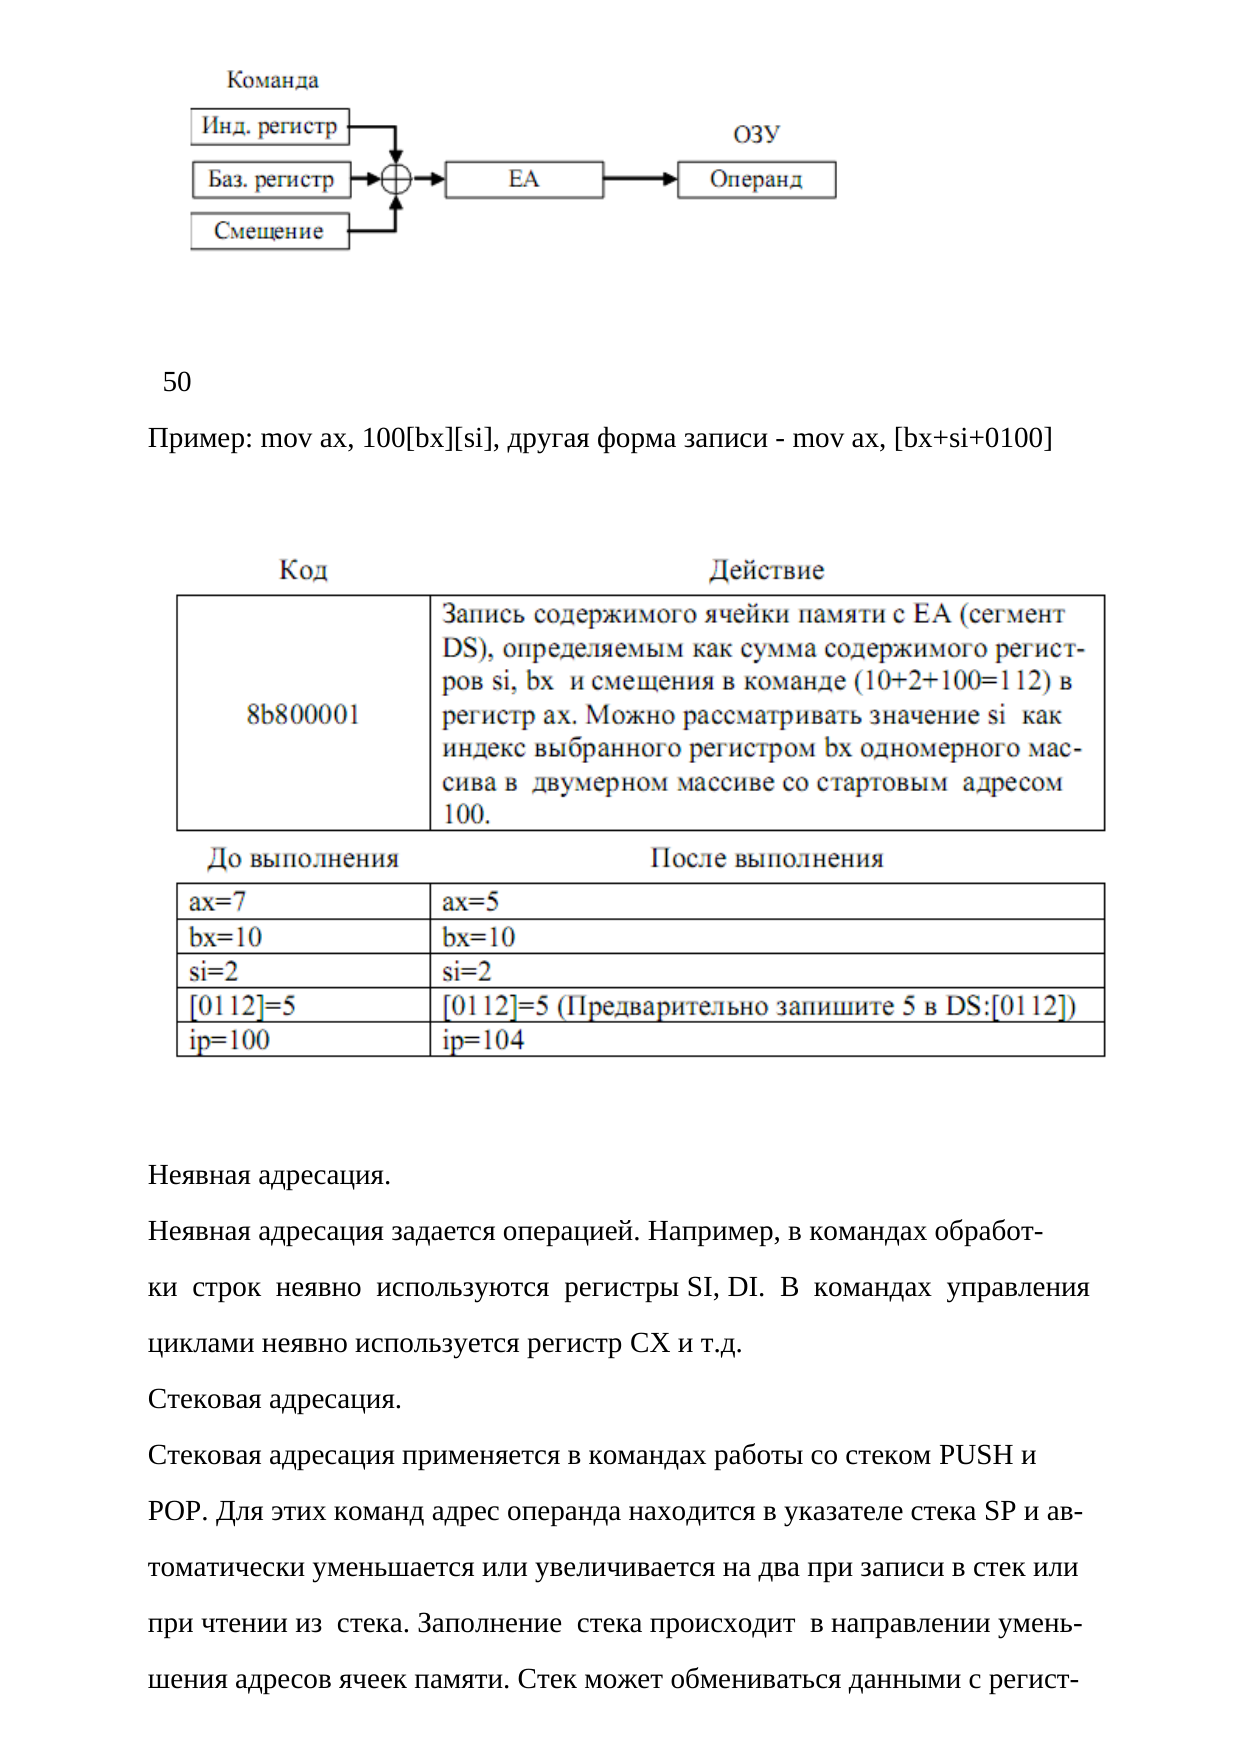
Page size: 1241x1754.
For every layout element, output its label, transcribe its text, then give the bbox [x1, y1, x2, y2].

picture [147, 532, 1157, 1079]
text ки строк неявно используются регистры SI, DI. В командах управления [74, 1269, 1181, 1302]
text Стековая адресация применяется в командах работы со стеком PUSH и [74, 1437, 1181, 1471]
text Пример: mov ax, 100[bx][si], другая форма записи - mov ax, [bx+si+0100] [74, 420, 1181, 453]
text томатически уменьшается или увеличивается на два при записи в стек или [74, 1549, 1181, 1583]
picture [147, 59, 873, 286]
text шения адресов ячеек памяти. Стек может обмениваться данными с регист- [74, 1661, 1181, 1695]
text Неявная адресация задается операцией. Например, в командах обработ- [74, 1213, 1181, 1246]
text Стековая адресация. [74, 1381, 1181, 1414]
text Неявная адресация. [74, 1157, 1181, 1190]
text при чтении из стека. Заполнение стека происходит в направлении умень- [74, 1605, 1181, 1639]
text 50 [74, 364, 1181, 397]
text циклами неявно используется регистр CX и т.д. [74, 1325, 1181, 1358]
text POP. Для этих команд адрес операнда находится в указателе стека SP и ав- [74, 1493, 1181, 1527]
